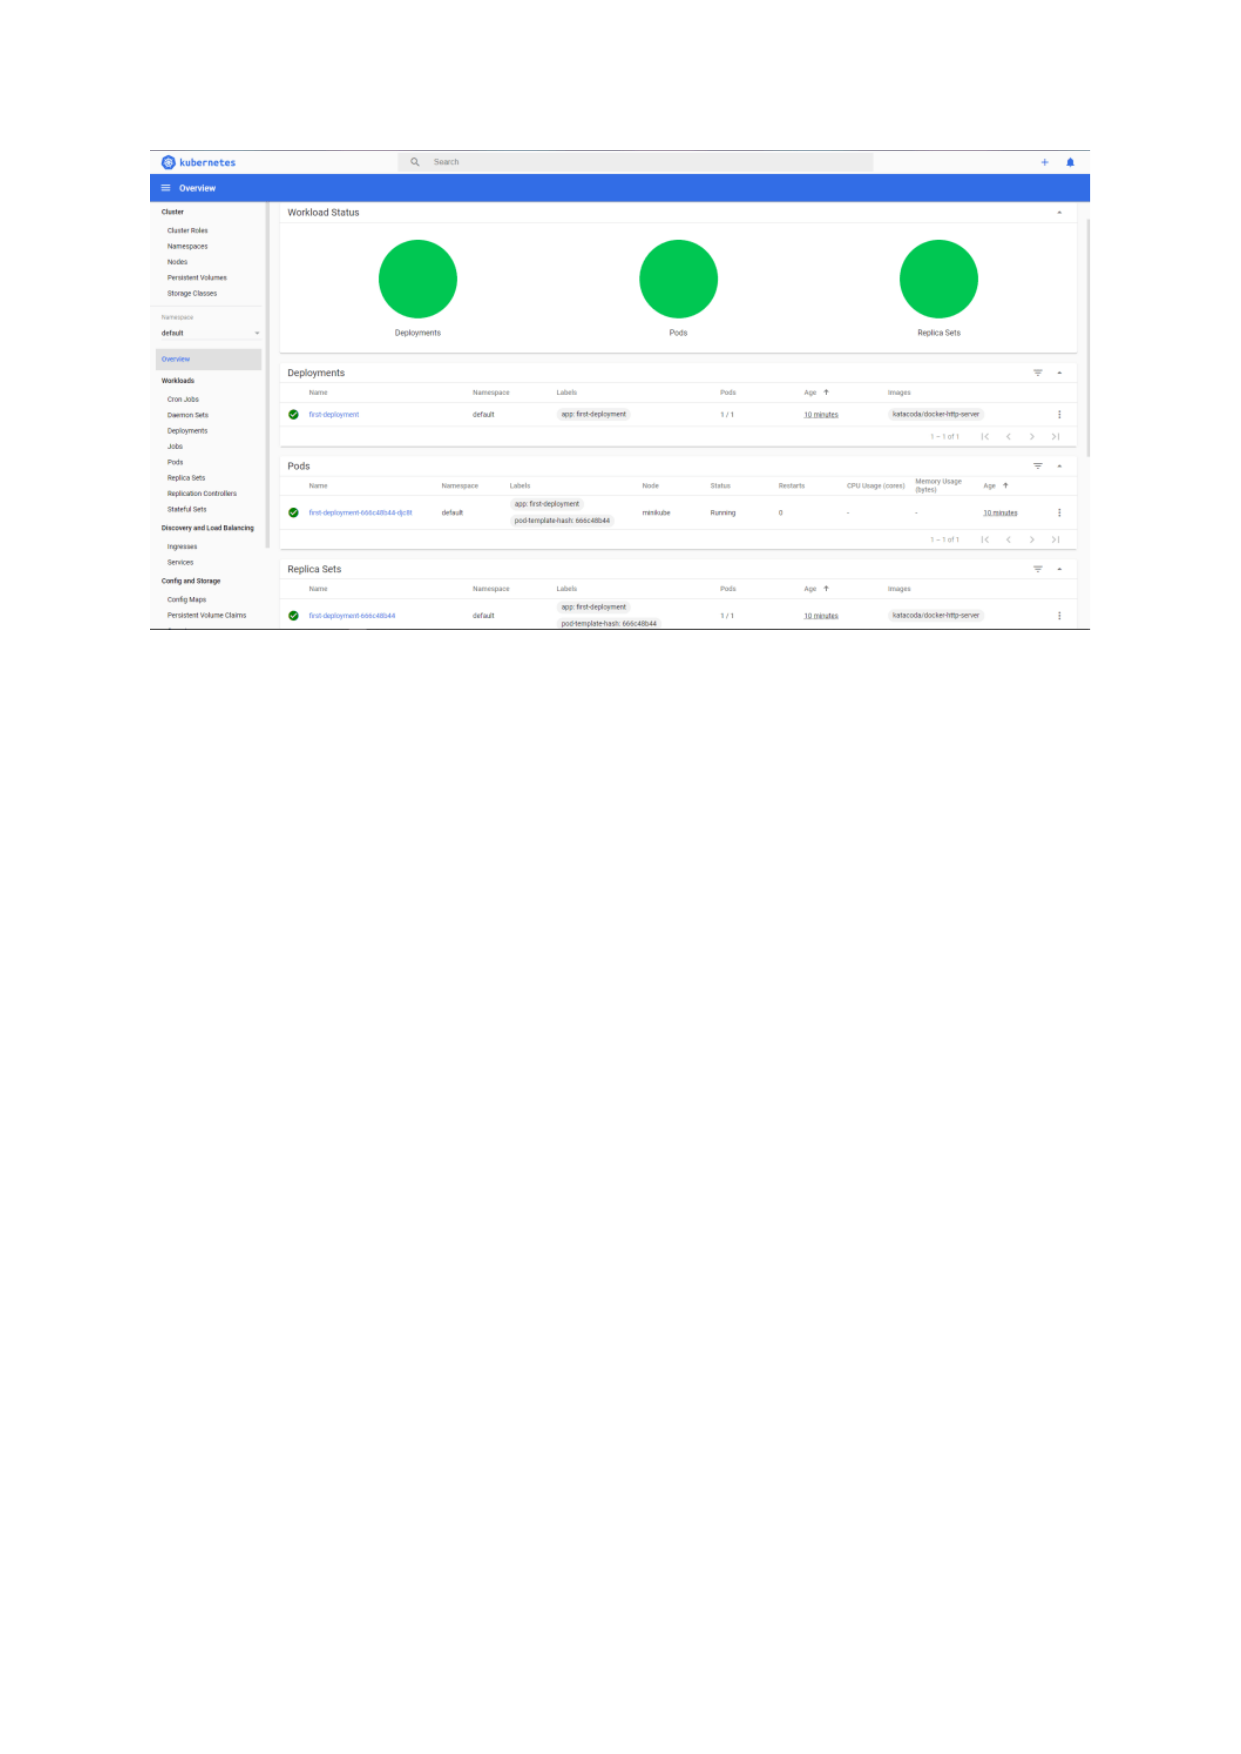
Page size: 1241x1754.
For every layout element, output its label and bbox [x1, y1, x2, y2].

picture [150, 150, 1091, 630]
